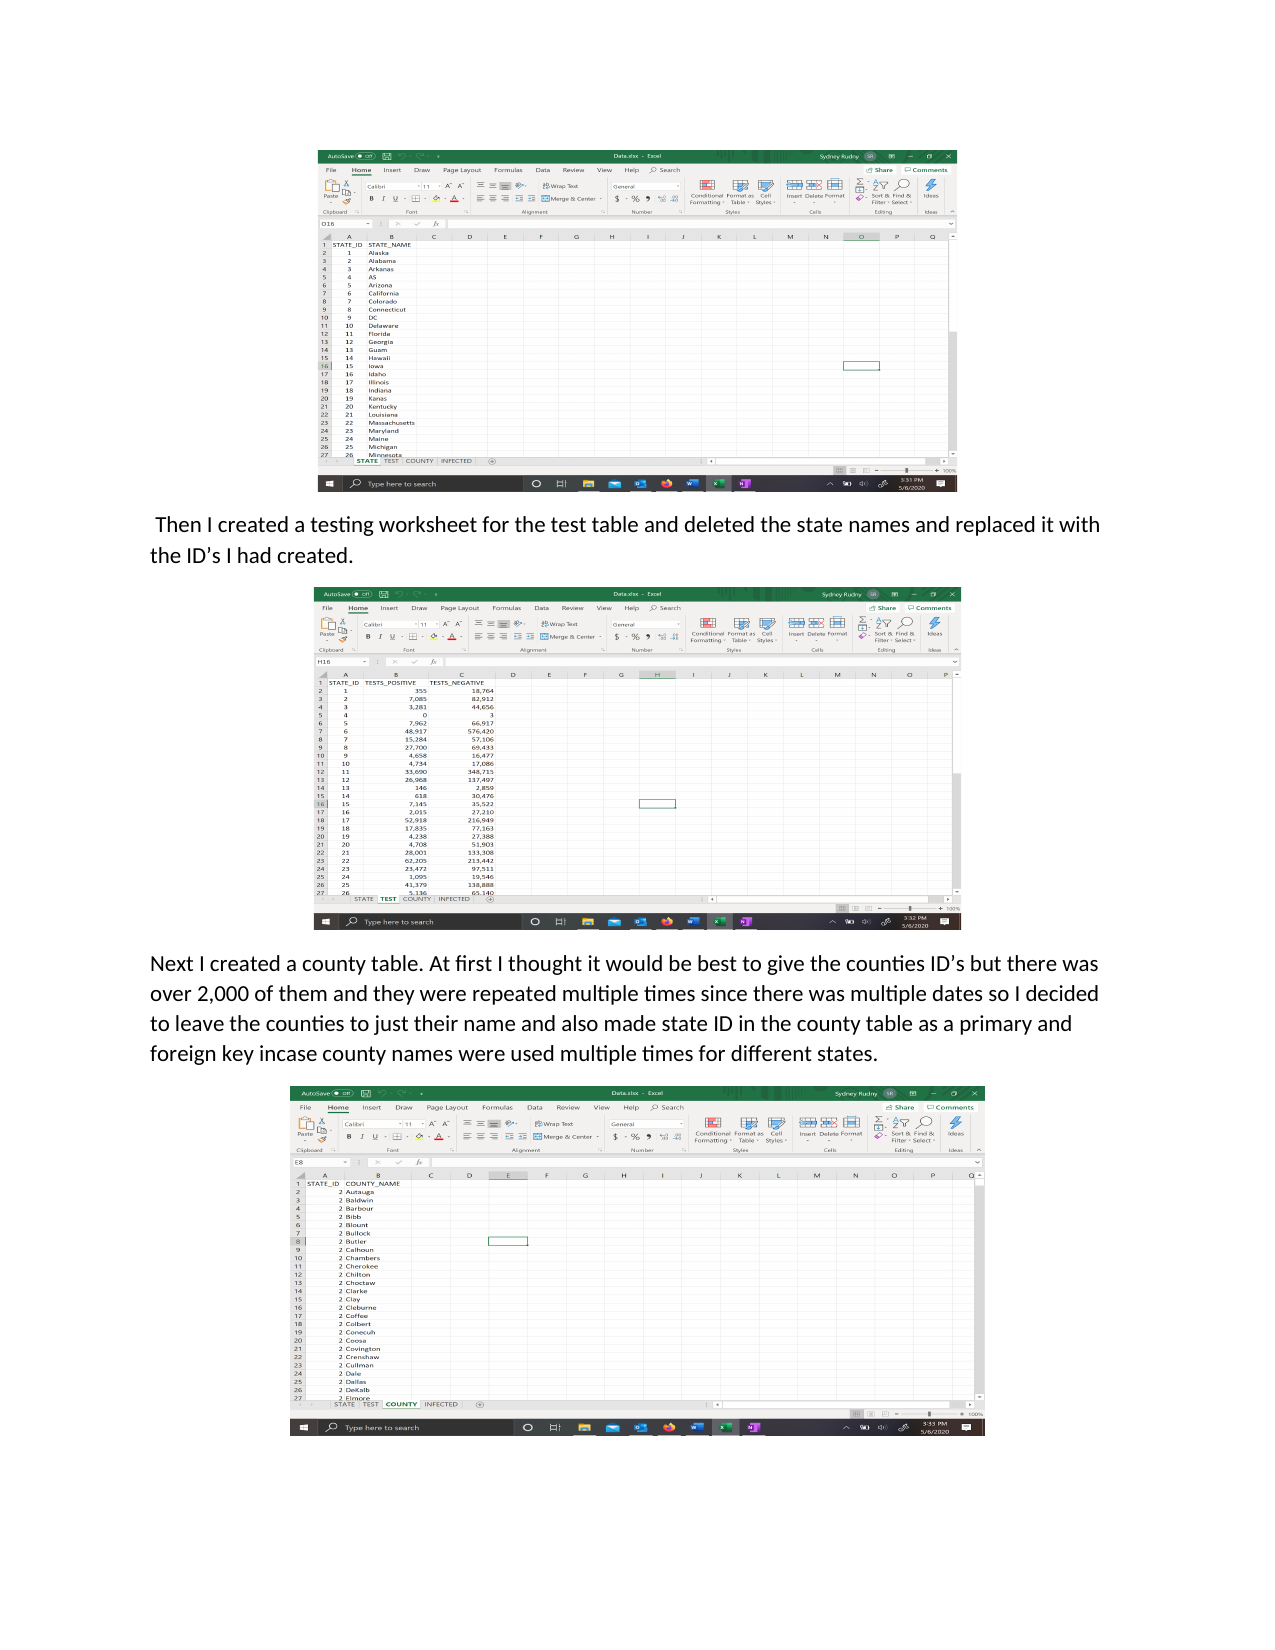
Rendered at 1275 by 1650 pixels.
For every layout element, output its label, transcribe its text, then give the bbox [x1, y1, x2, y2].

text Next I created a county table. At first I thought it would be best to give the counties ID’s but there was over 2,000 of them and they were repeated multiple times since there was multiple dates so I decided to leave the counties to just their name and also made state ID in the county table as a primary and foreign key incase county names were used multiple times for different states. [150, 949, 1125, 1067]
picture [313, 587, 962, 930]
picture [317, 150, 958, 492]
text Then I created a testing worksheet for the test table and deleted the state names and replaced it with the ID’s I had created. [150, 511, 1125, 569]
picture [290, 1086, 985, 1436]
